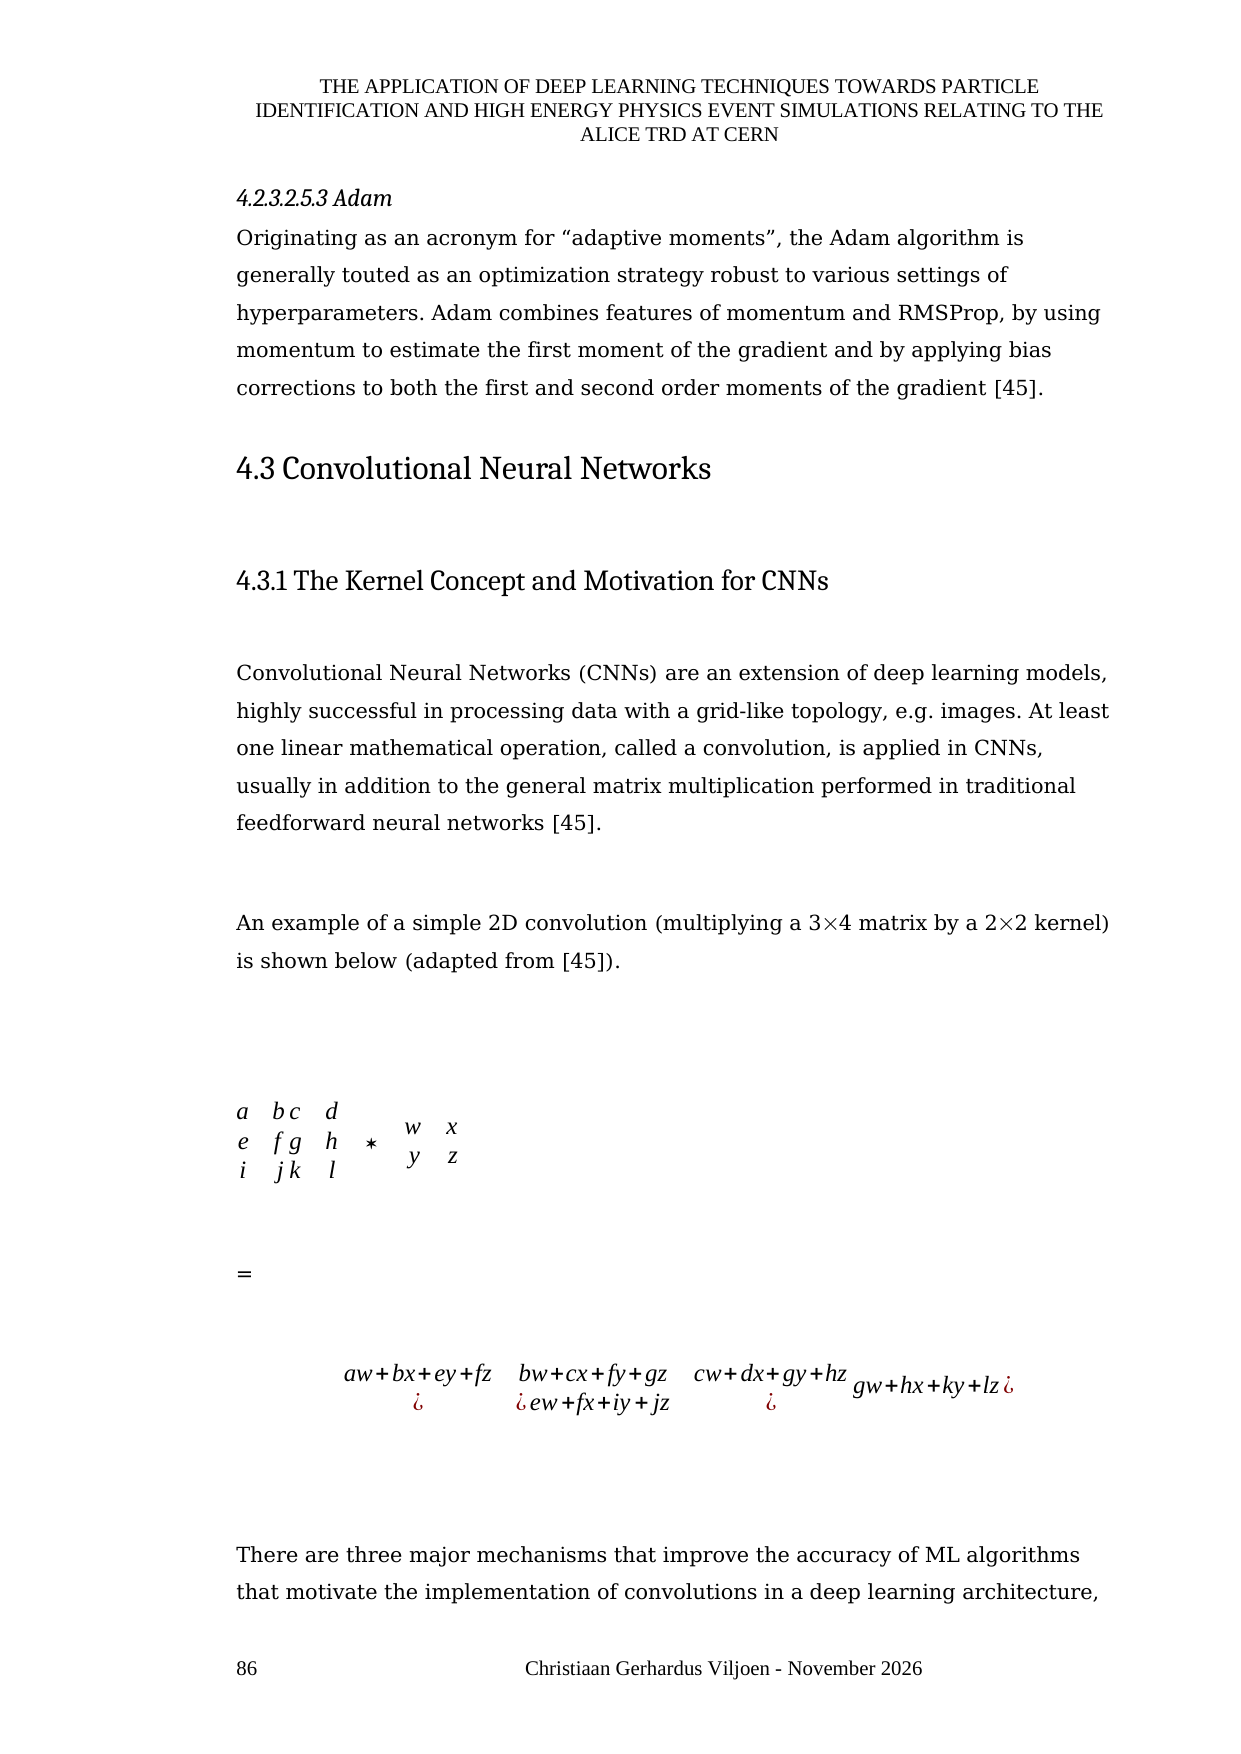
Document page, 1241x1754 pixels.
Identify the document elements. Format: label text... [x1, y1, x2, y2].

subtitle Adam [236, 183, 1122, 212]
text Convolutional Neural Networks (CNNs) are an extension of deep learning models, highly successful in processing data with a grid-like topology, e.g. images. At least one linear mathematical operation, called a convolution, is applied in CNNs, usually in addition to the general matrix multiplication performed in traditional feedforward neural networks . [236, 660, 1122, 835]
text An example of a simple 2D convolution (multiplying a 34 matrix by a 22 kernel) is shown below (adapted from ). [236, 910, 1122, 973]
text Originating as an acronym for “adaptive moments”, the Adam algorithm is generally touted as an optimization strategy robust to various settings of hyperparameters. Adam combines features of momentum and RMSProp, by using momentum to estimate the first moment of the gradient and by applying bias corrections to both the first and second order moments of the gradient . [236, 225, 1122, 400]
subtitle The Kernel Concept and Motivation for CNNs [236, 564, 1122, 597]
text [236, 1542, 1122, 1604]
subtitle Convolutional Neural Networks [236, 450, 1122, 488]
text = [236, 1259, 1122, 1284]
